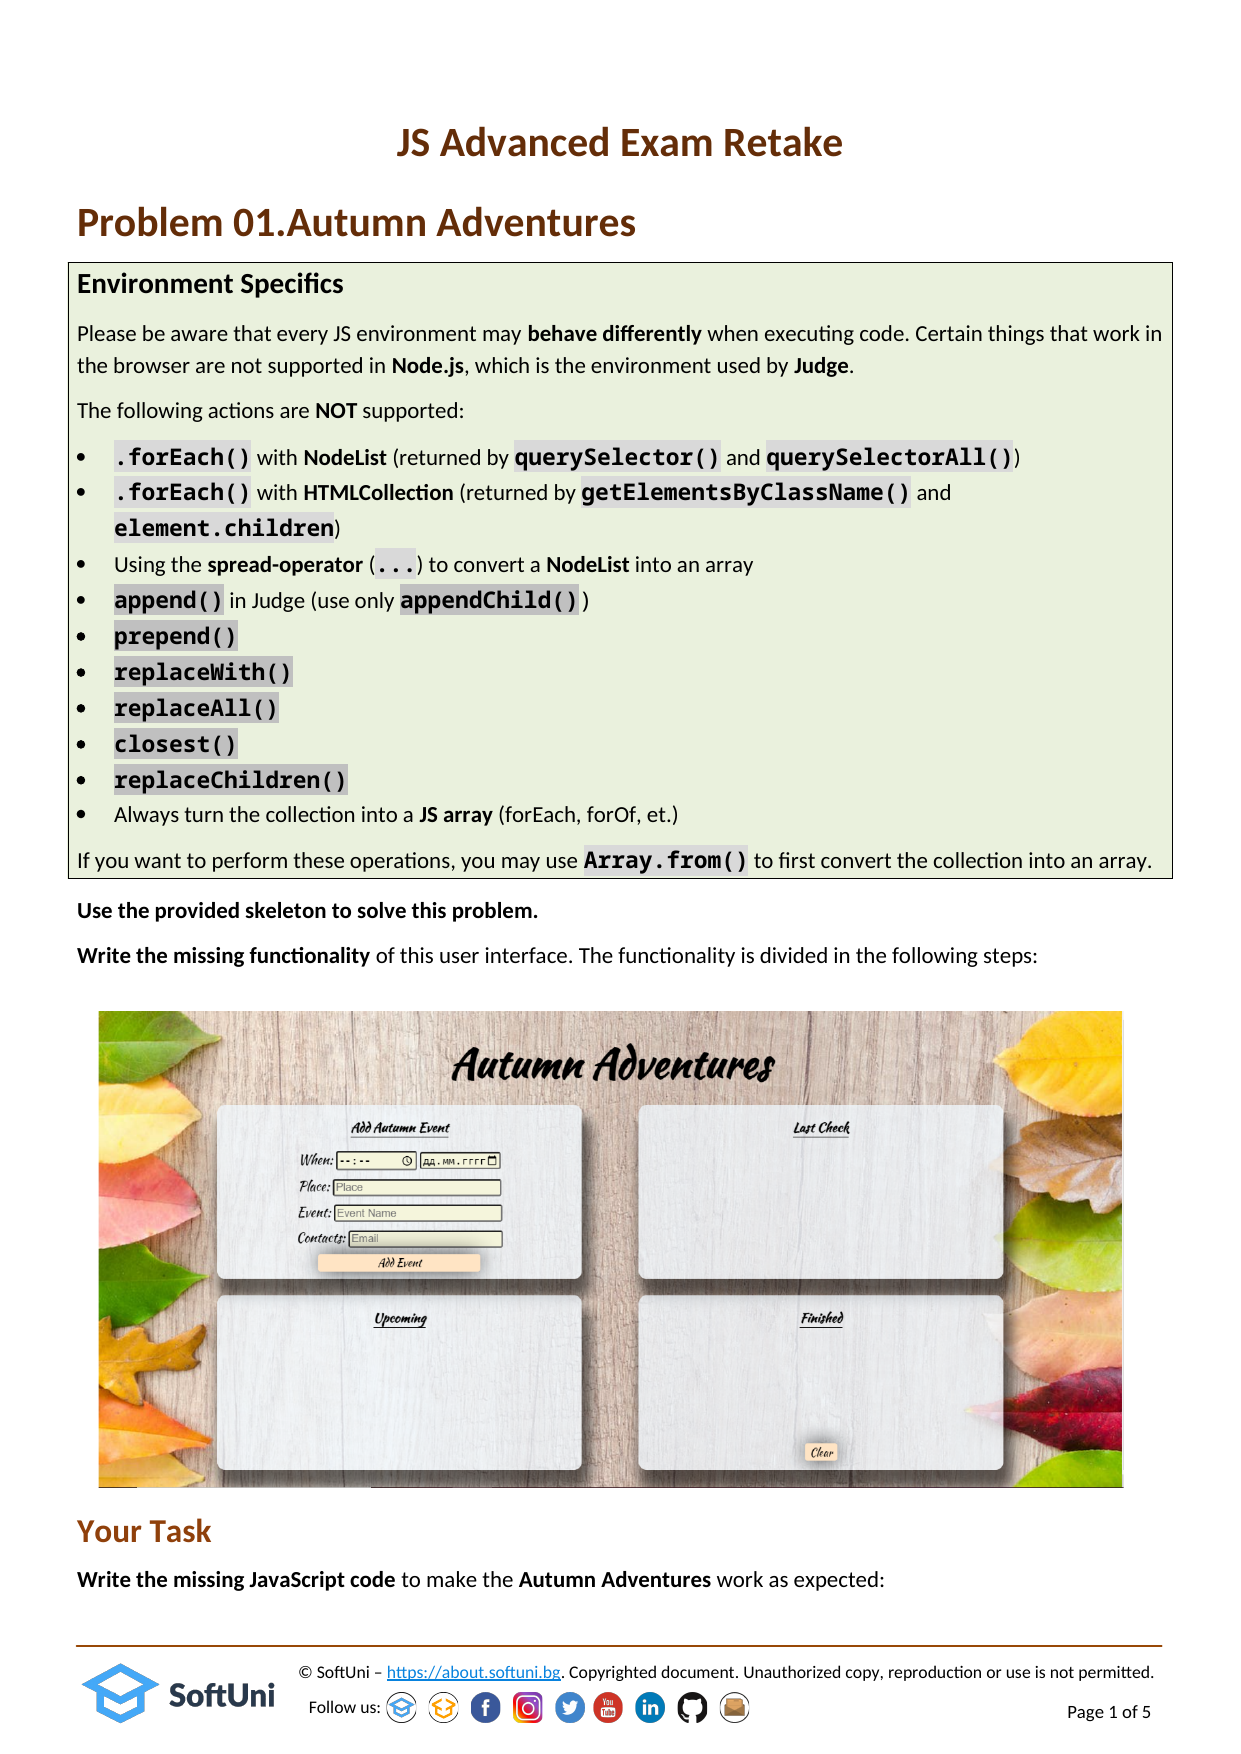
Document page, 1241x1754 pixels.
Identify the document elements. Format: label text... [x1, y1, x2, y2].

list replaceChildren() [69, 761, 1172, 795]
picture [513, 1692, 543, 1723]
list replaceWith() [69, 653, 1172, 687]
picture [656, 1714, 665, 1723]
subtitle Problem 01.Autumn Adventures [77, 196, 1163, 246]
text Environment Specifics [69, 263, 1172, 301]
picture [555, 1692, 585, 1723]
picture [649, 1705, 658, 1714]
picture [471, 1692, 501, 1723]
text If you want to perform these operations, you may use Array.from() to first convert the collection into an array. [69, 841, 1172, 878]
picture [386, 1692, 417, 1723]
text The following actions are NOT supported: [69, 393, 1172, 424]
list Using the spread-operator (...) to convert a NodeList into an array [69, 545, 1172, 579]
list append() in Judge (use only appendChild()) [69, 581, 1172, 615]
picture [719, 1692, 750, 1723]
list prepend() [69, 617, 1172, 651]
picture [635, 1714, 644, 1723]
text Please be aware that every JS environment may behave differently when executing code. Certain things that work in the browser are not supported in Node.js, which is the environment used by Judge. [69, 316, 1172, 379]
list replaceAll() [69, 689, 1172, 723]
list closest() [69, 725, 1172, 759]
list .forEach() with HTMLCollection (returned by getElementsByClassName() and element.children) [69, 473, 1172, 543]
picture [75, 1658, 281, 1729]
picture [593, 1692, 623, 1723]
picture [677, 1692, 708, 1723]
picture [635, 1692, 644, 1701]
text Write the missing JavaScript code to make the Autumn Adventures work as expected: [77, 1565, 1163, 1593]
subtitle JS Advanced Exam Retake [77, 116, 1163, 167]
list .forEach() with NodeList (returned by querySelector() and querySelectorAll()) [69, 437, 1172, 472]
picture [98, 1011, 1124, 1488]
text Use the provided skeleton to solve this problem. [77, 896, 1163, 924]
list Always turn the collection into a JS array (forEach, forOf, et.) [69, 797, 1172, 828]
picture [428, 1692, 459, 1723]
text Write the missing functionality of this user interface. The functionality is divided in the following steps: [77, 941, 1163, 969]
picture [656, 1692, 665, 1701]
